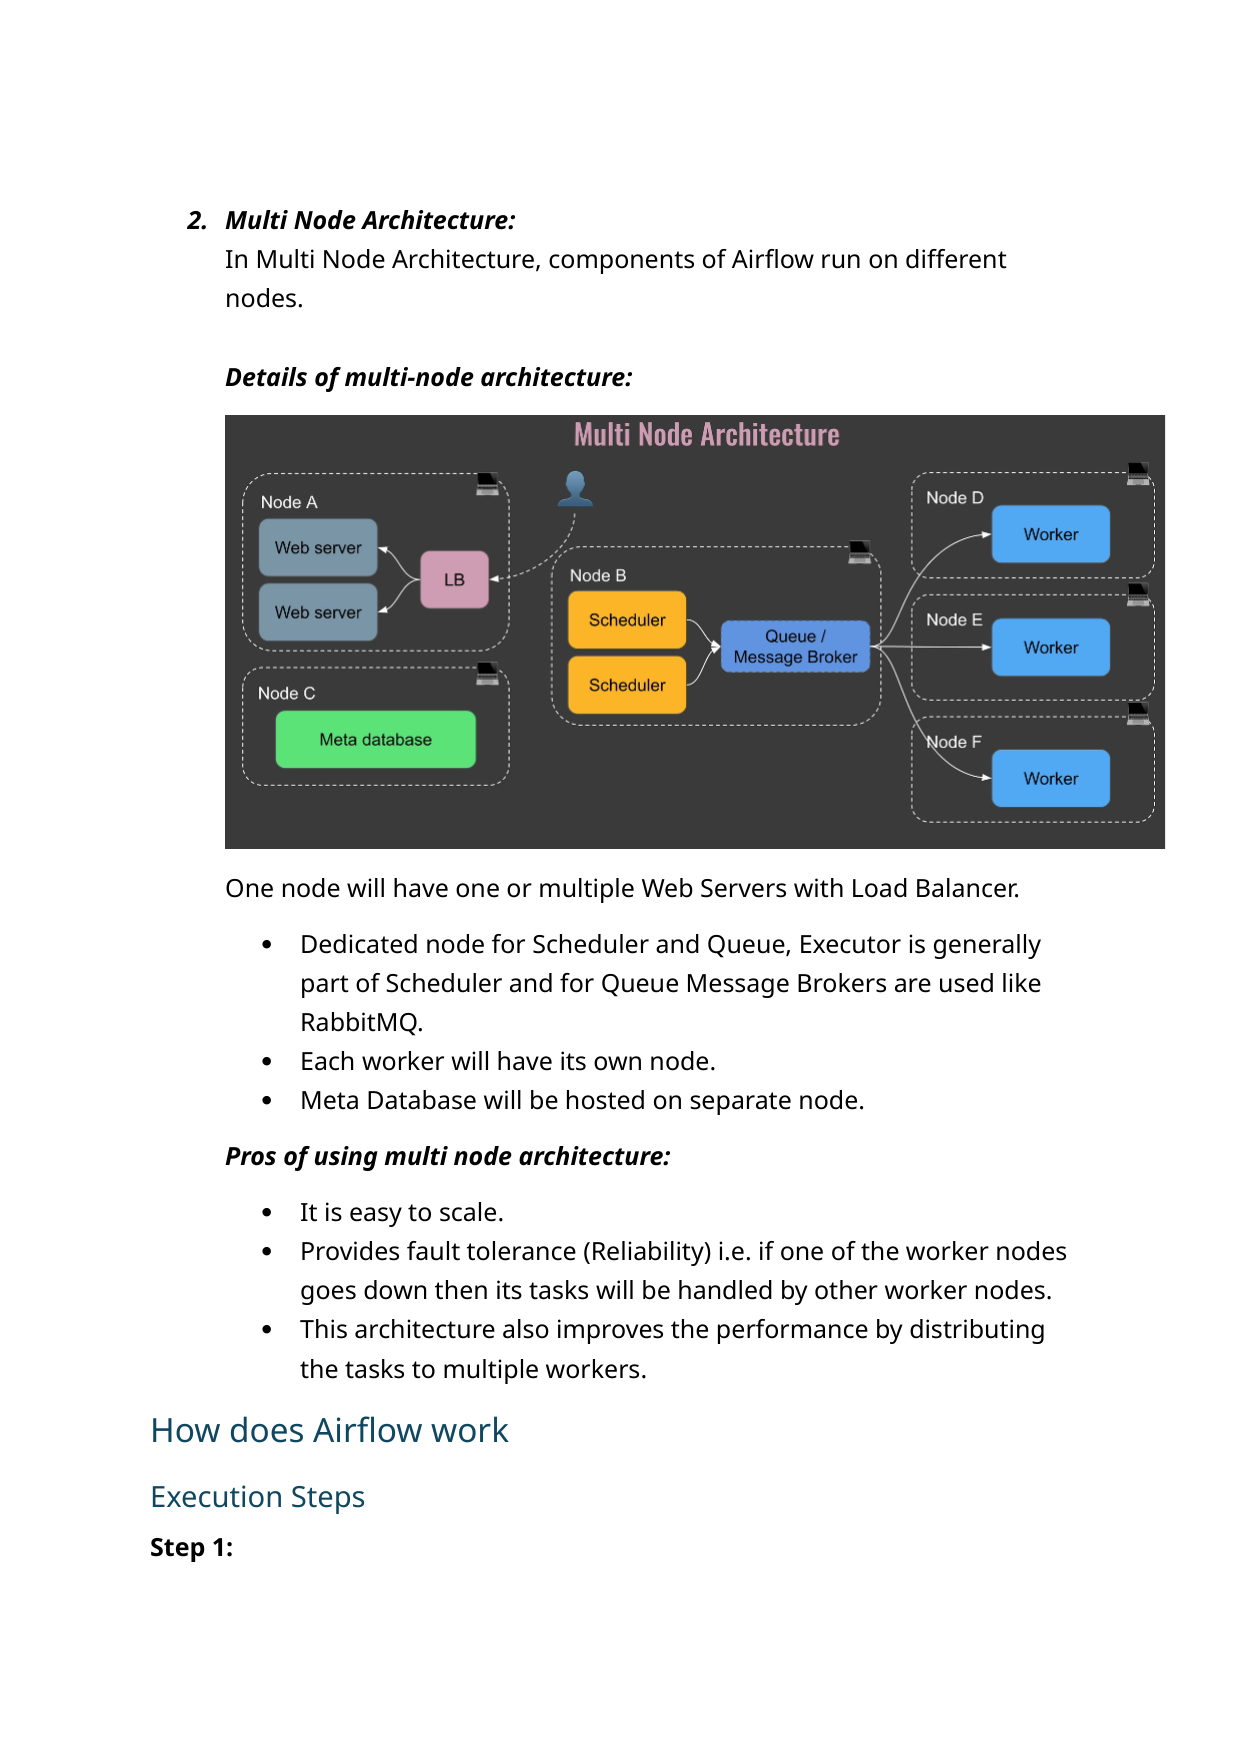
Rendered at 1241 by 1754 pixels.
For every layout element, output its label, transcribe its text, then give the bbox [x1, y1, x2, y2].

text Pros of using multi node architecture: [225, 1139, 1090, 1173]
list Provides fault tolerance (Reliability) i.e. if one of the worker nodes goes down then its tasks will be handled by other worker nodes. [262, 1234, 1090, 1307]
text Step 1: [150, 1530, 1090, 1564]
subtitle How does Airflow work [150, 1407, 1090, 1452]
list Dedicated node for Scheduler and Queue, Executor is generally part of Scheduler and for Queue Message Brokers are used like RabbitMQ. [262, 926, 1090, 1039]
list Multi Node Architecture: [187, 203, 1090, 237]
list This architecture also improves the performance by distributing the tasks to multiple workers. [262, 1312, 1090, 1385]
subtitle Execution Steps [150, 1476, 1090, 1516]
list Details of multi-node architecture: [225, 359, 1090, 393]
list In Multi Node Architecture, components of Airflow run on different nodes. [225, 242, 1090, 315]
picture [225, 415, 1166, 849]
text One node will have one or multiple Web Servers with Load Balancer. [150, 870, 1090, 904]
list Each worker will have its own node. [262, 1044, 1090, 1078]
list Meta Database will be hosted on separate node. [262, 1083, 1090, 1117]
list It is easy to scale. [262, 1194, 1090, 1229]
